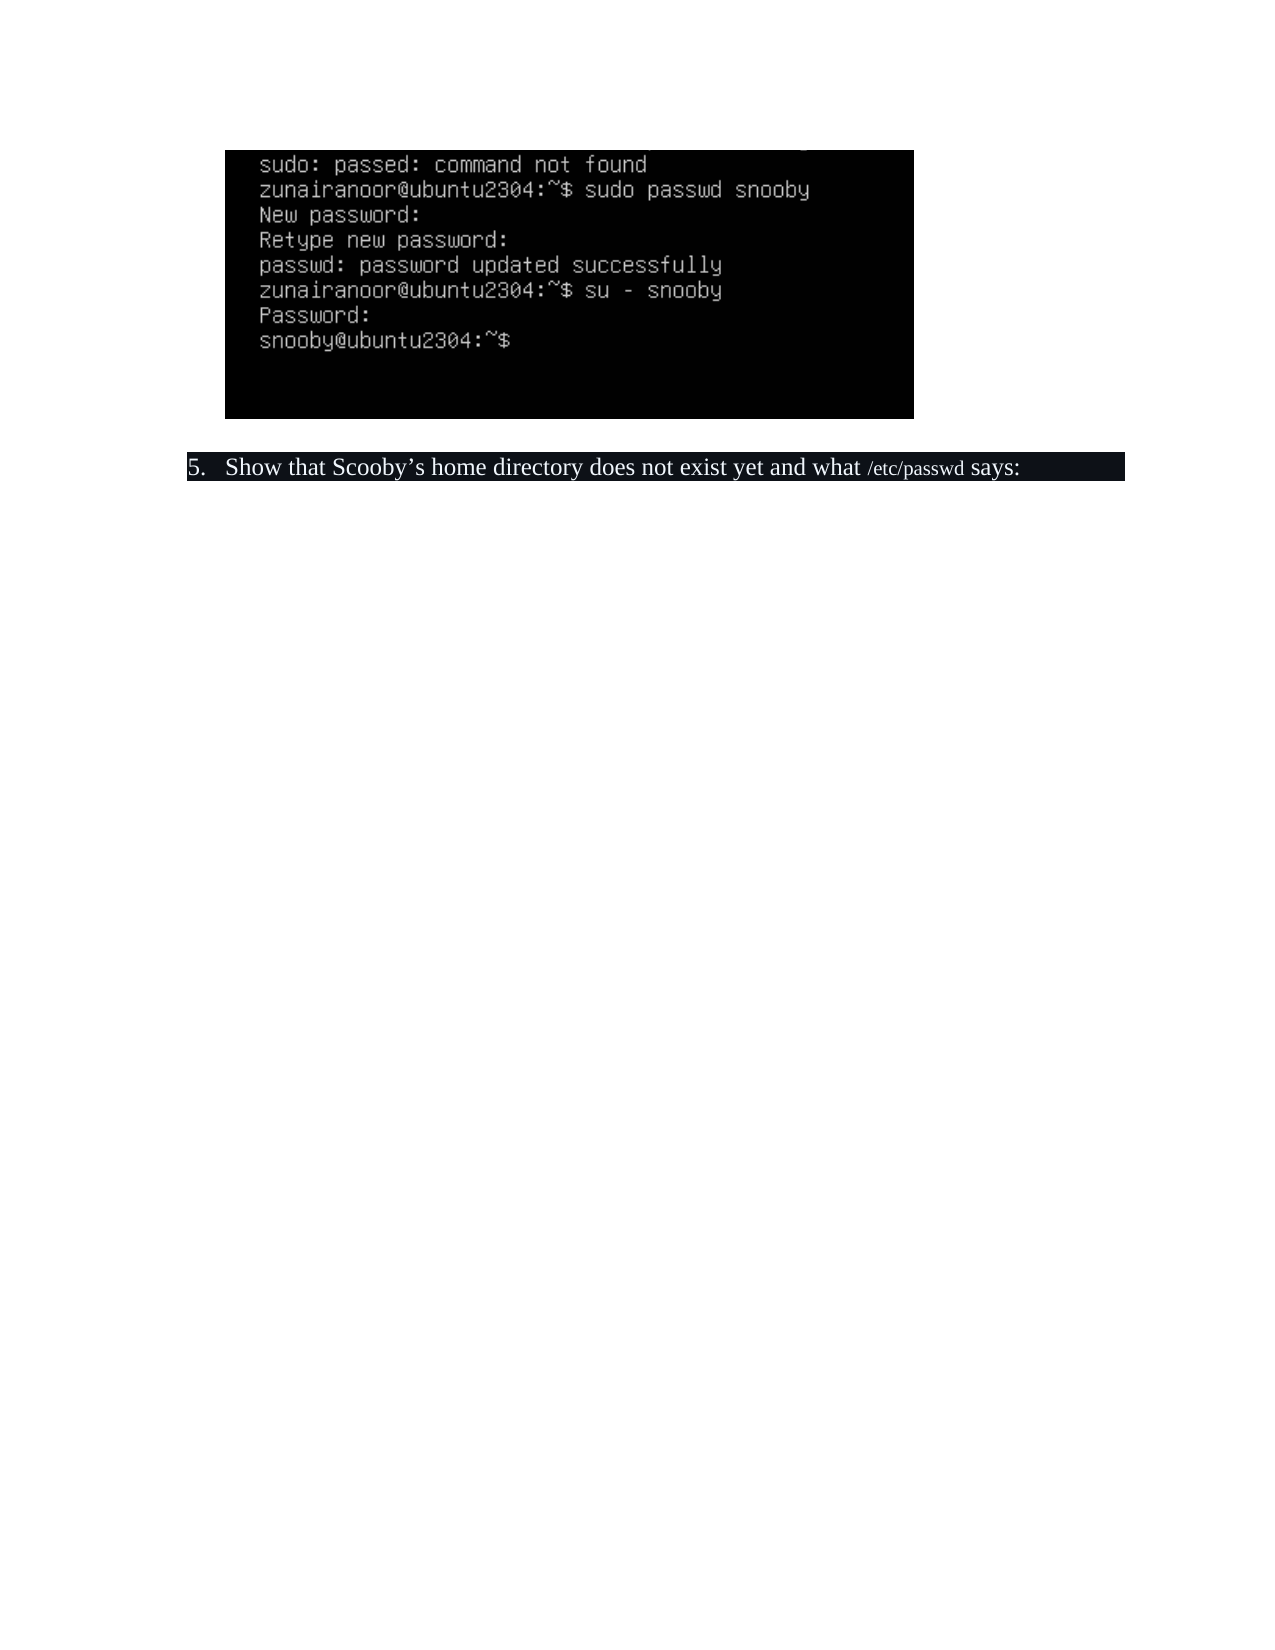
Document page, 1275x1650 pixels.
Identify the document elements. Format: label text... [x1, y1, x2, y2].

list Show that Scooby’s home directory does not exist yet and what /etc/passwd says: [187, 452, 1125, 481]
picture [225, 150, 914, 419]
